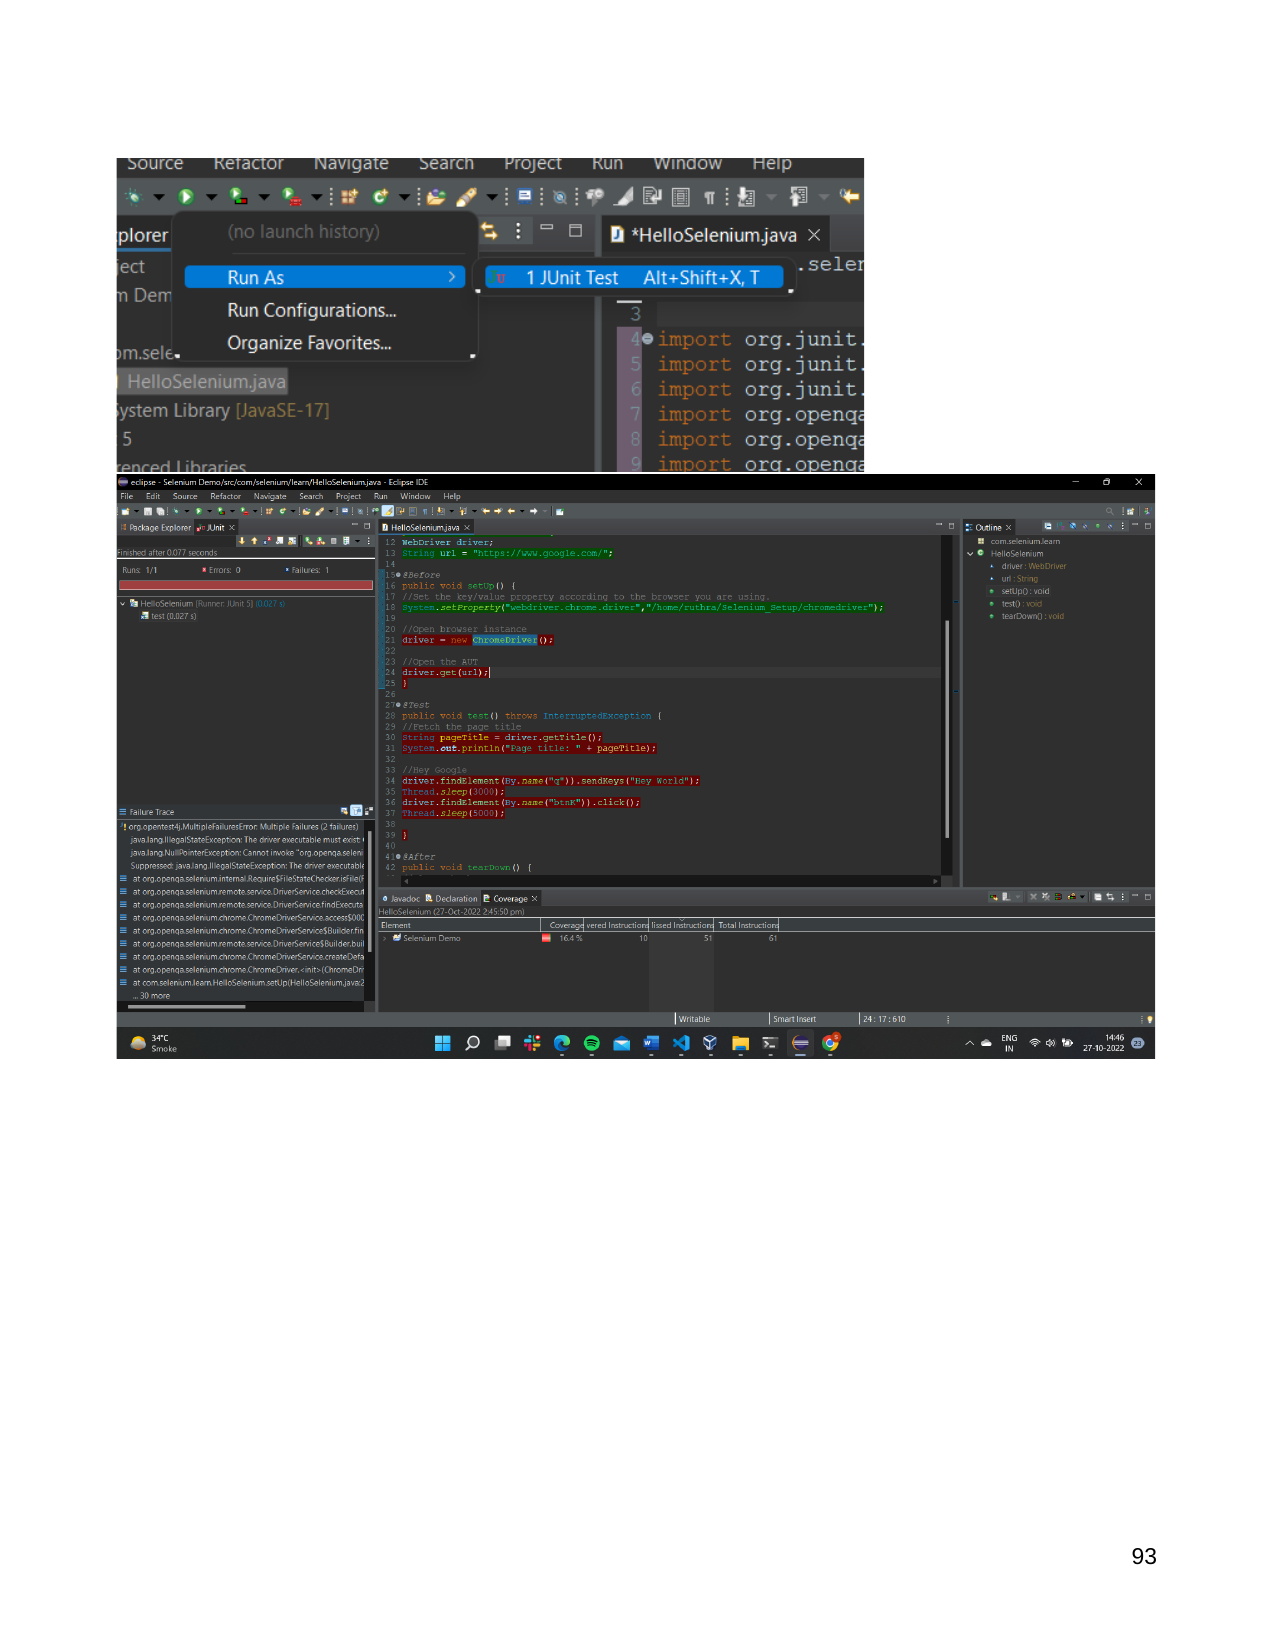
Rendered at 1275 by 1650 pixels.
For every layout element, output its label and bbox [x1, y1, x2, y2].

picture [116, 158, 865, 472]
picture [116, 474, 1155, 1059]
